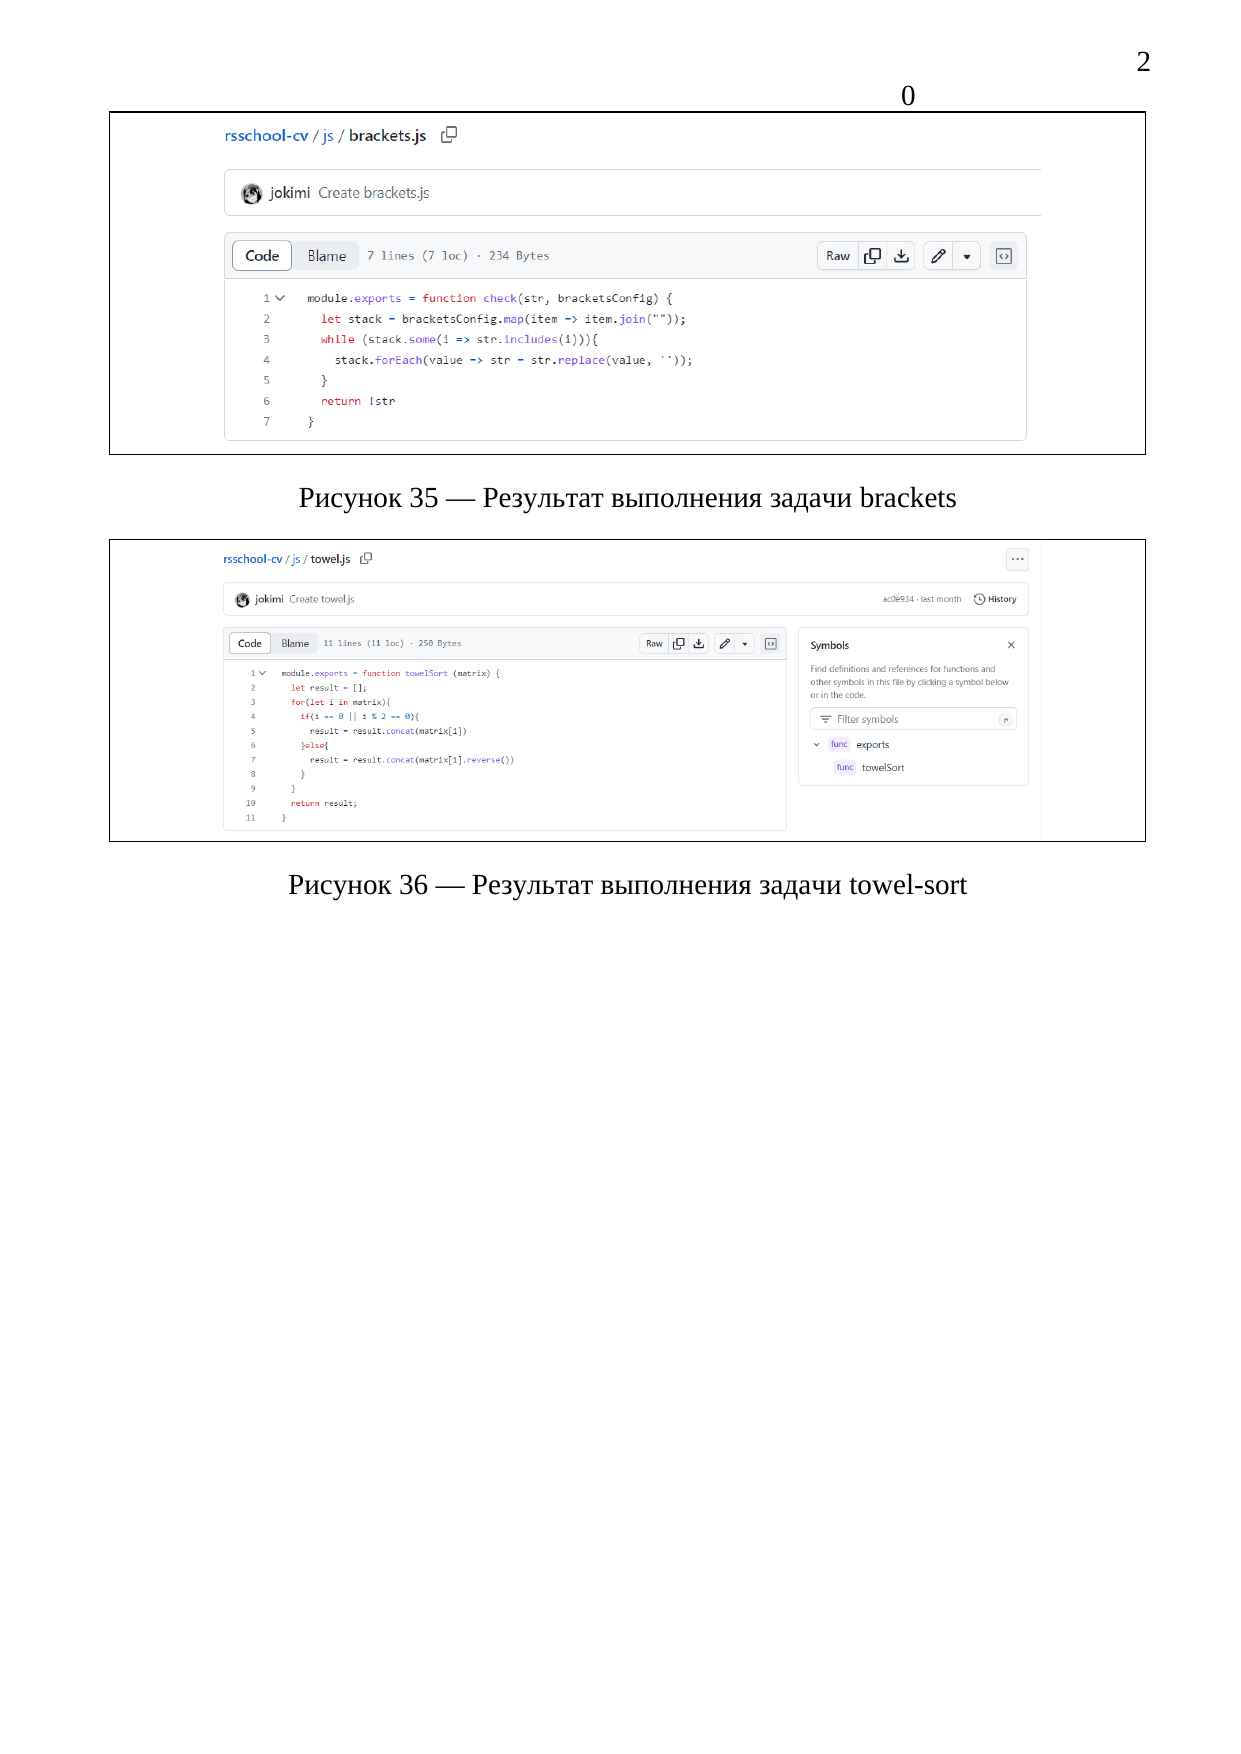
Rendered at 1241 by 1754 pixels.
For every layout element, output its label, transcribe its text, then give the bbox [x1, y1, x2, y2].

picture [214, 541, 1041, 839]
text Рисунок 36 ― Результат выполнения задачи towel-sort [118, 867, 1137, 900]
text Рисунок 35 ― Результат выполнения задачи brackets [118, 480, 1137, 514]
picture [214, 114, 1041, 453]
